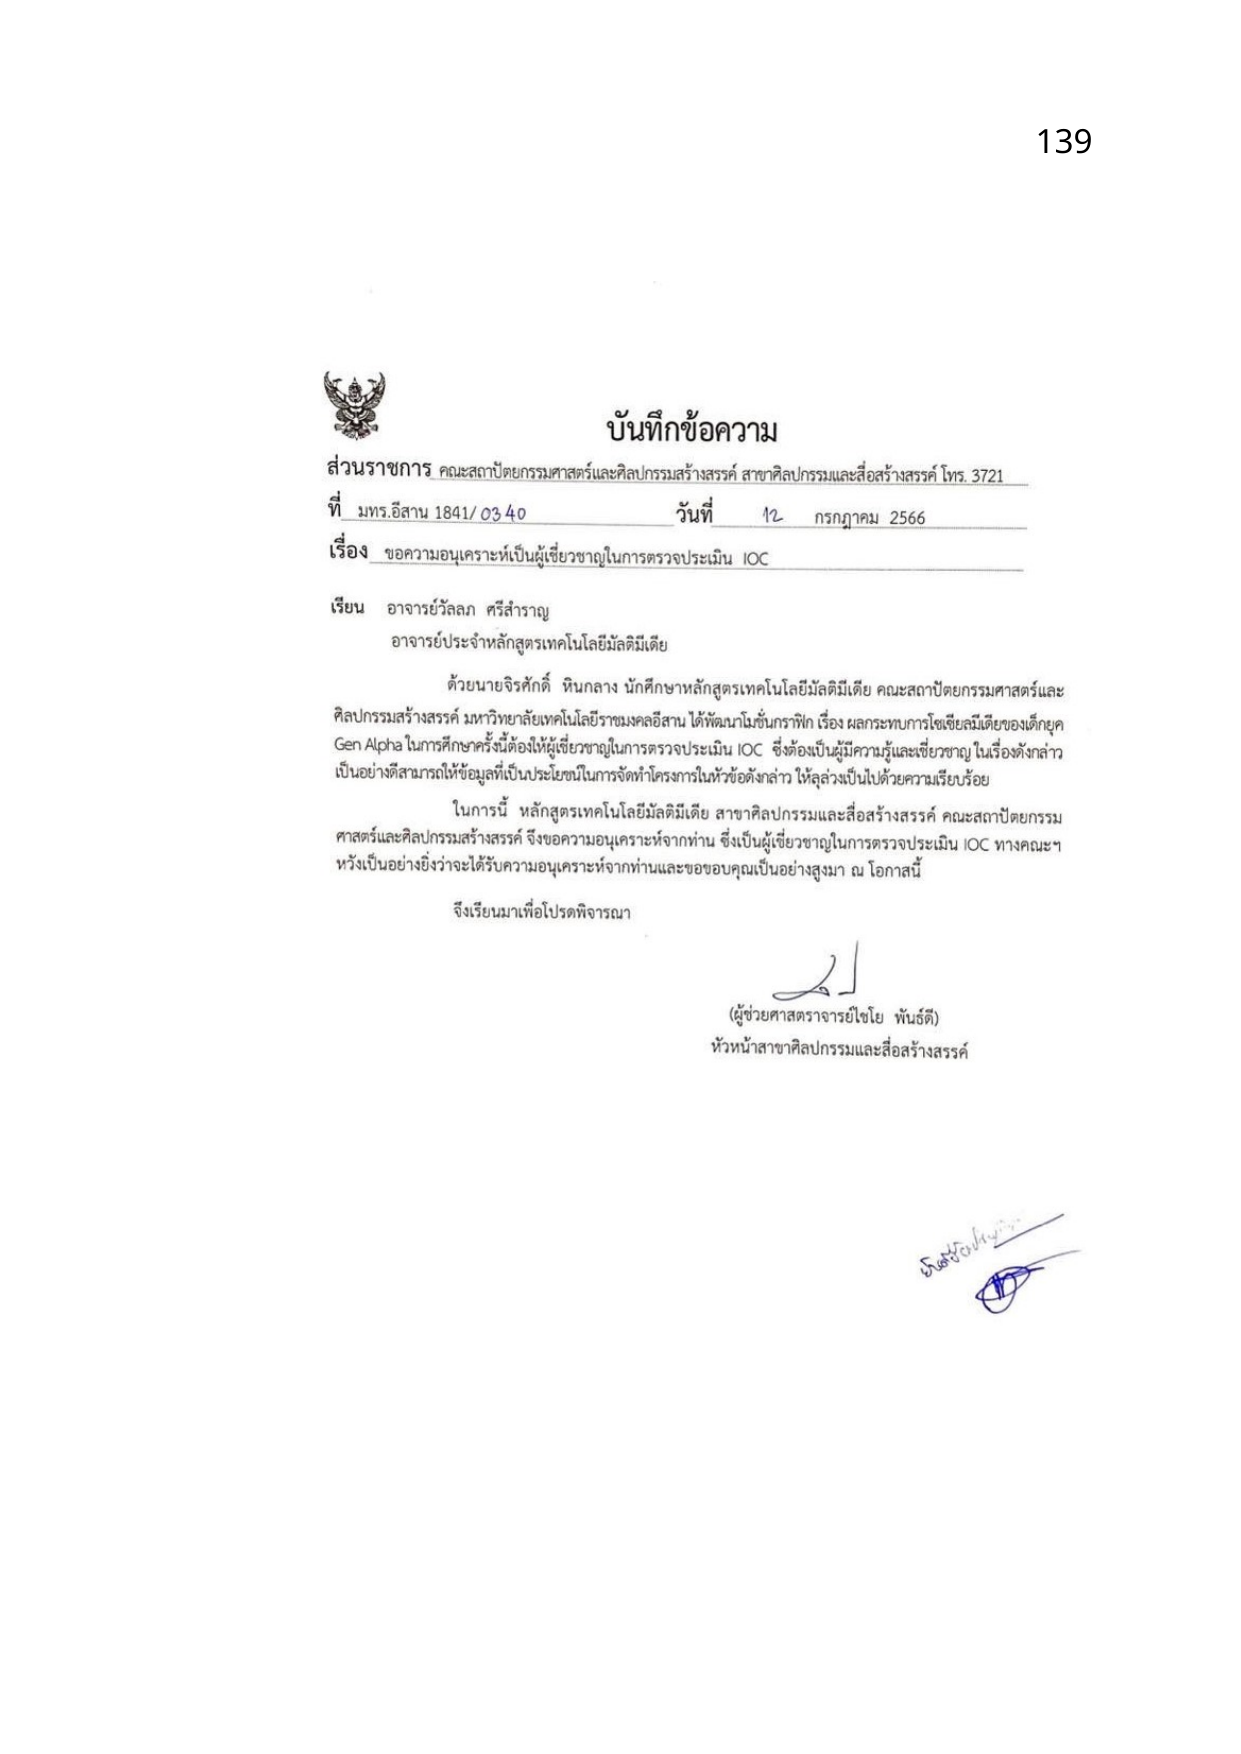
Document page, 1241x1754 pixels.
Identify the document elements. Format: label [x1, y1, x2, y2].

picture [236, 281, 1092, 1556]
